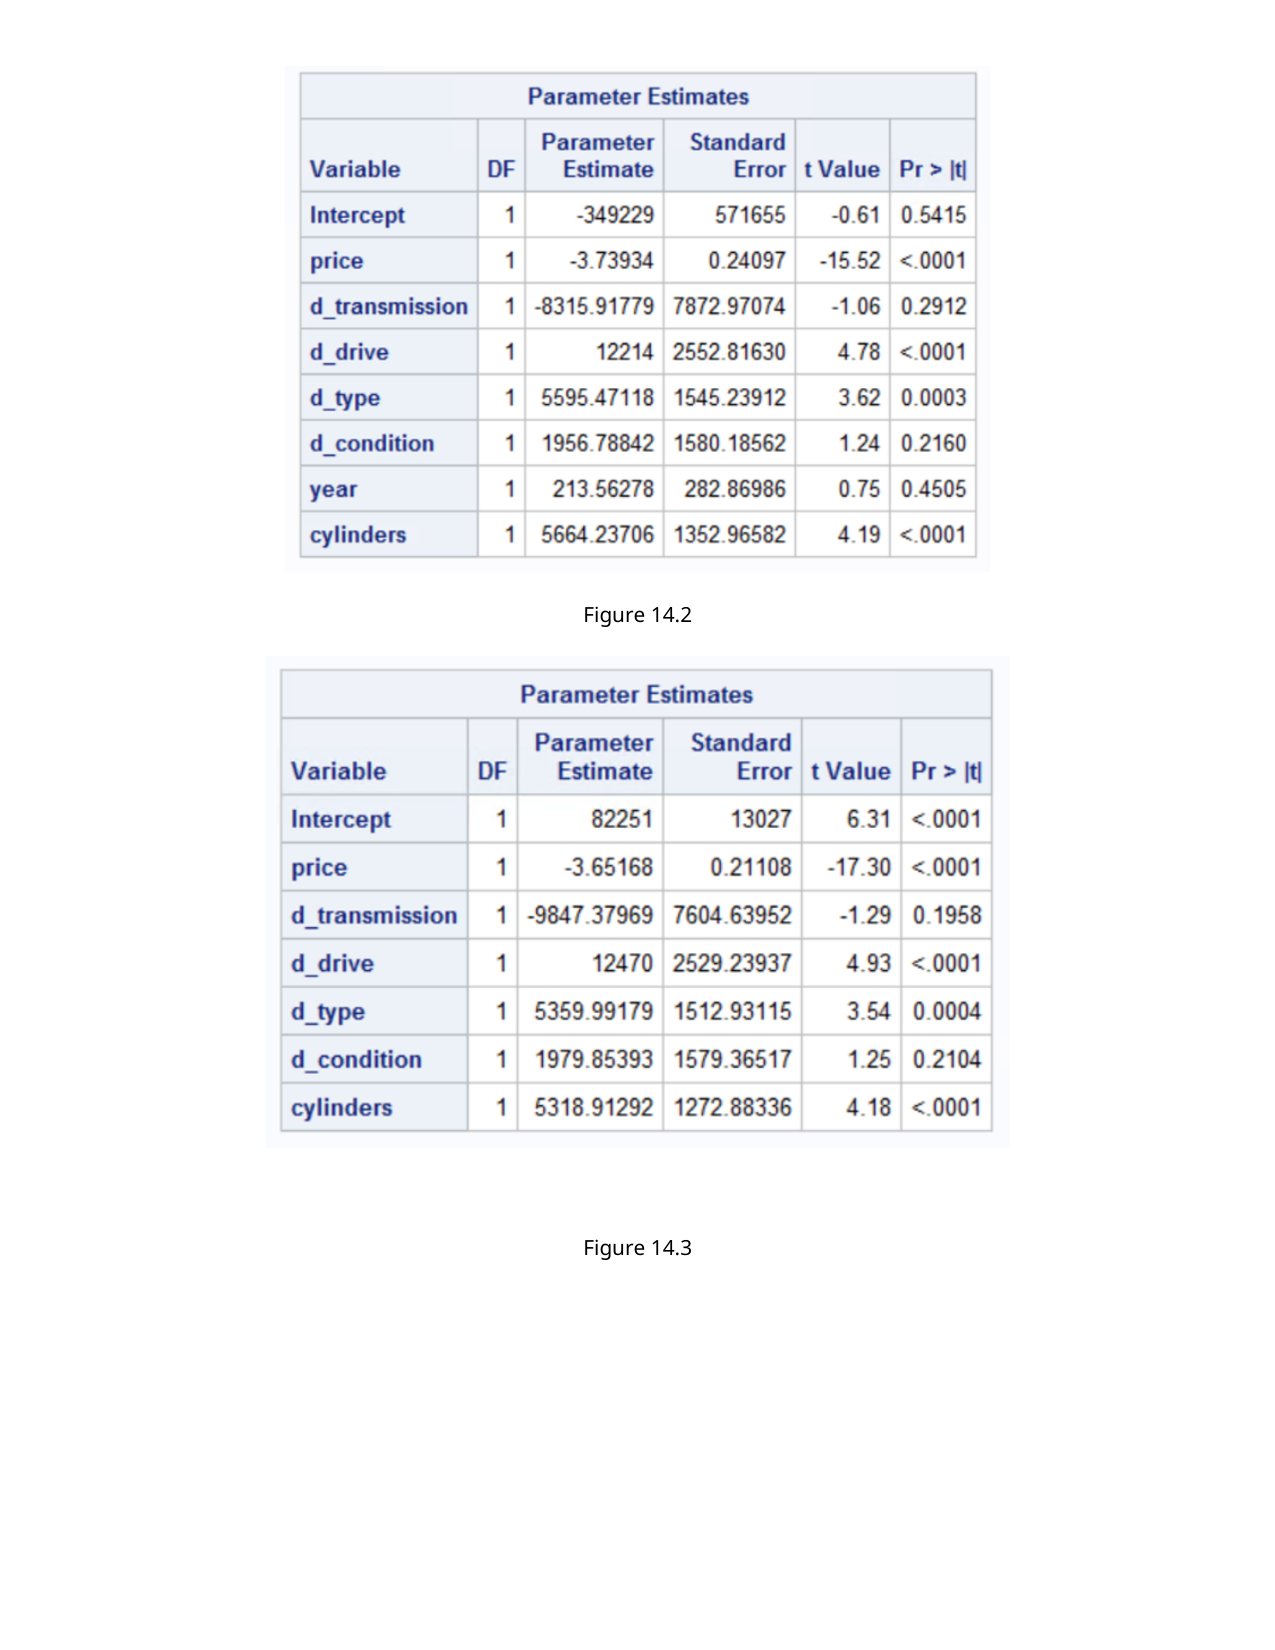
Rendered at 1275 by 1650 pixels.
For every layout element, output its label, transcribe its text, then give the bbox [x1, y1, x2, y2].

text Figure 14.2 [75, 600, 1200, 628]
picture [265, 656, 1010, 1148]
picture [284, 66, 991, 572]
text Figure 14.3 [75, 1233, 1200, 1262]
